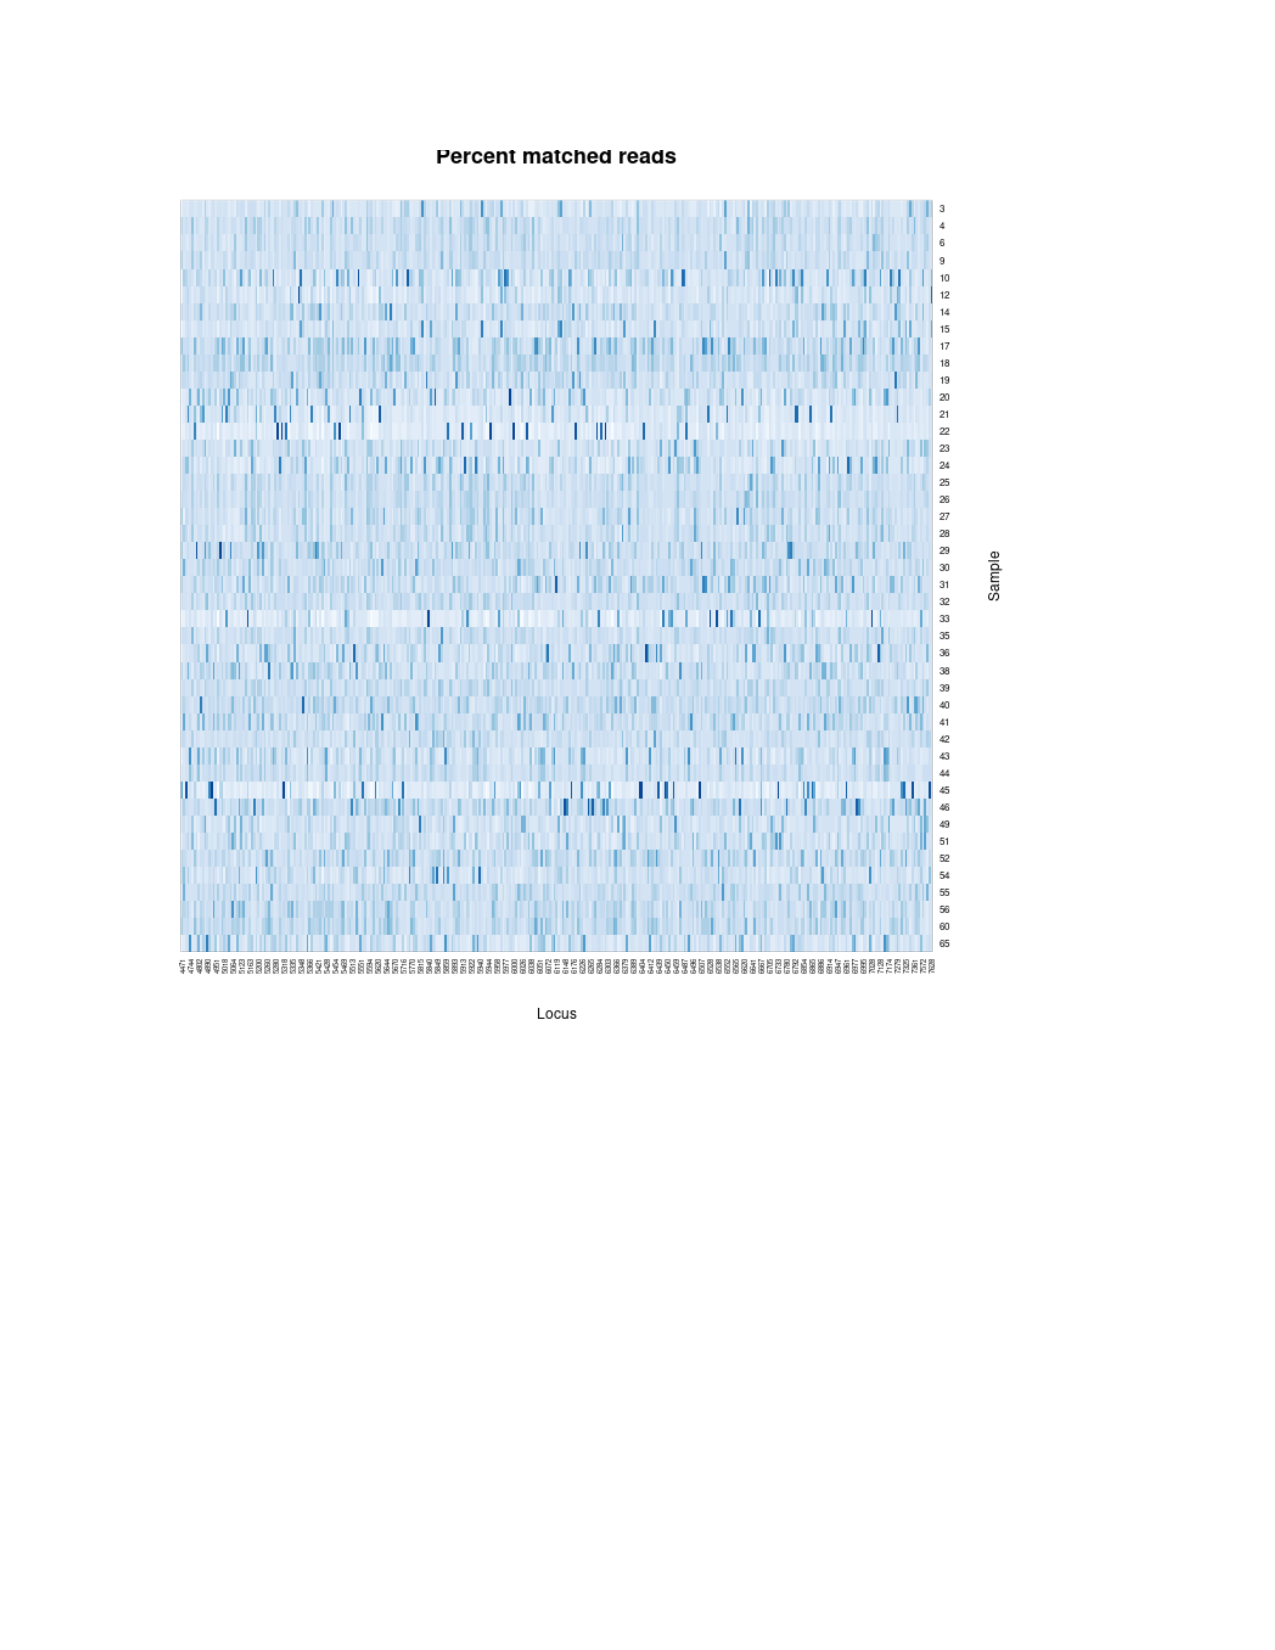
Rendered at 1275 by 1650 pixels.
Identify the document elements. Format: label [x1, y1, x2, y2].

picture [150, 150, 1025, 1025]
